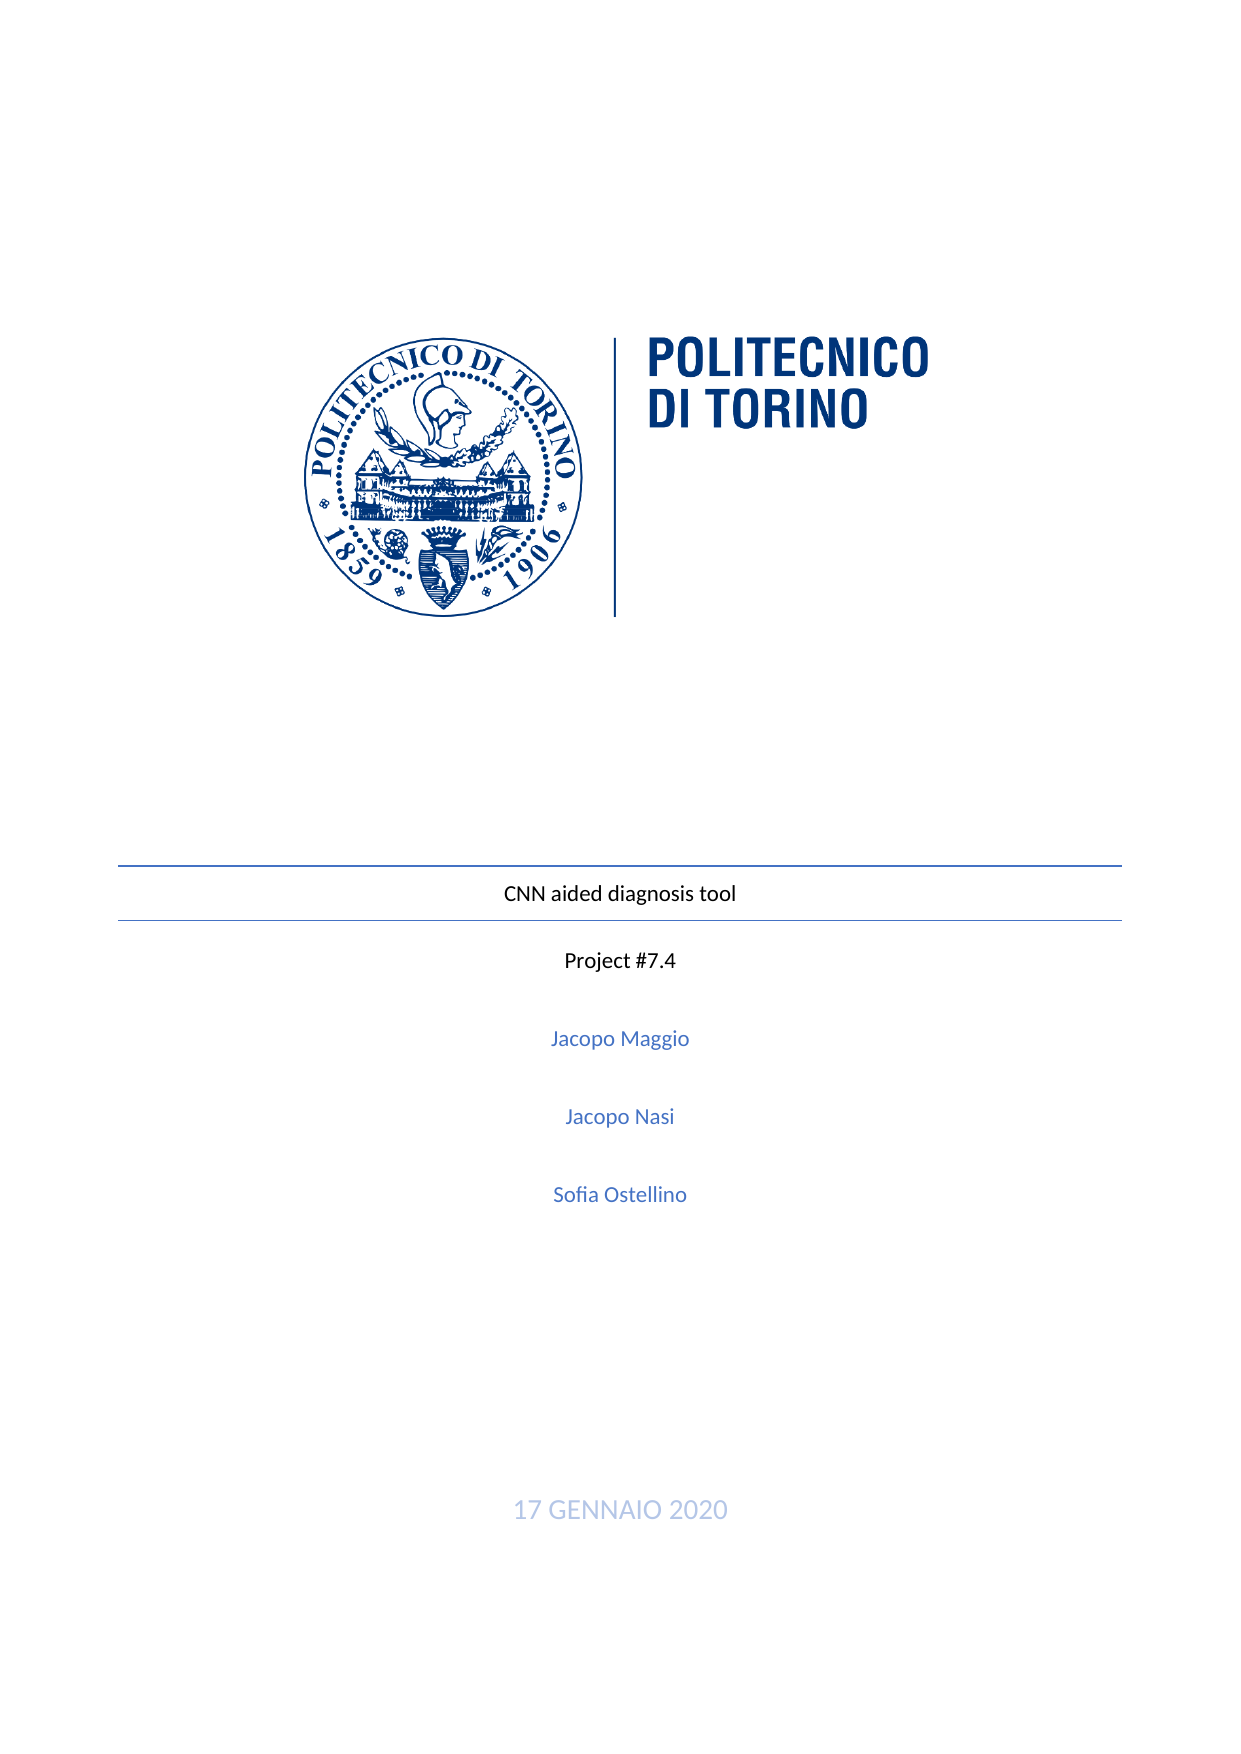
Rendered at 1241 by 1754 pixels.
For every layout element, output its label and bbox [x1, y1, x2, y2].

picture [274, 308, 966, 652]
